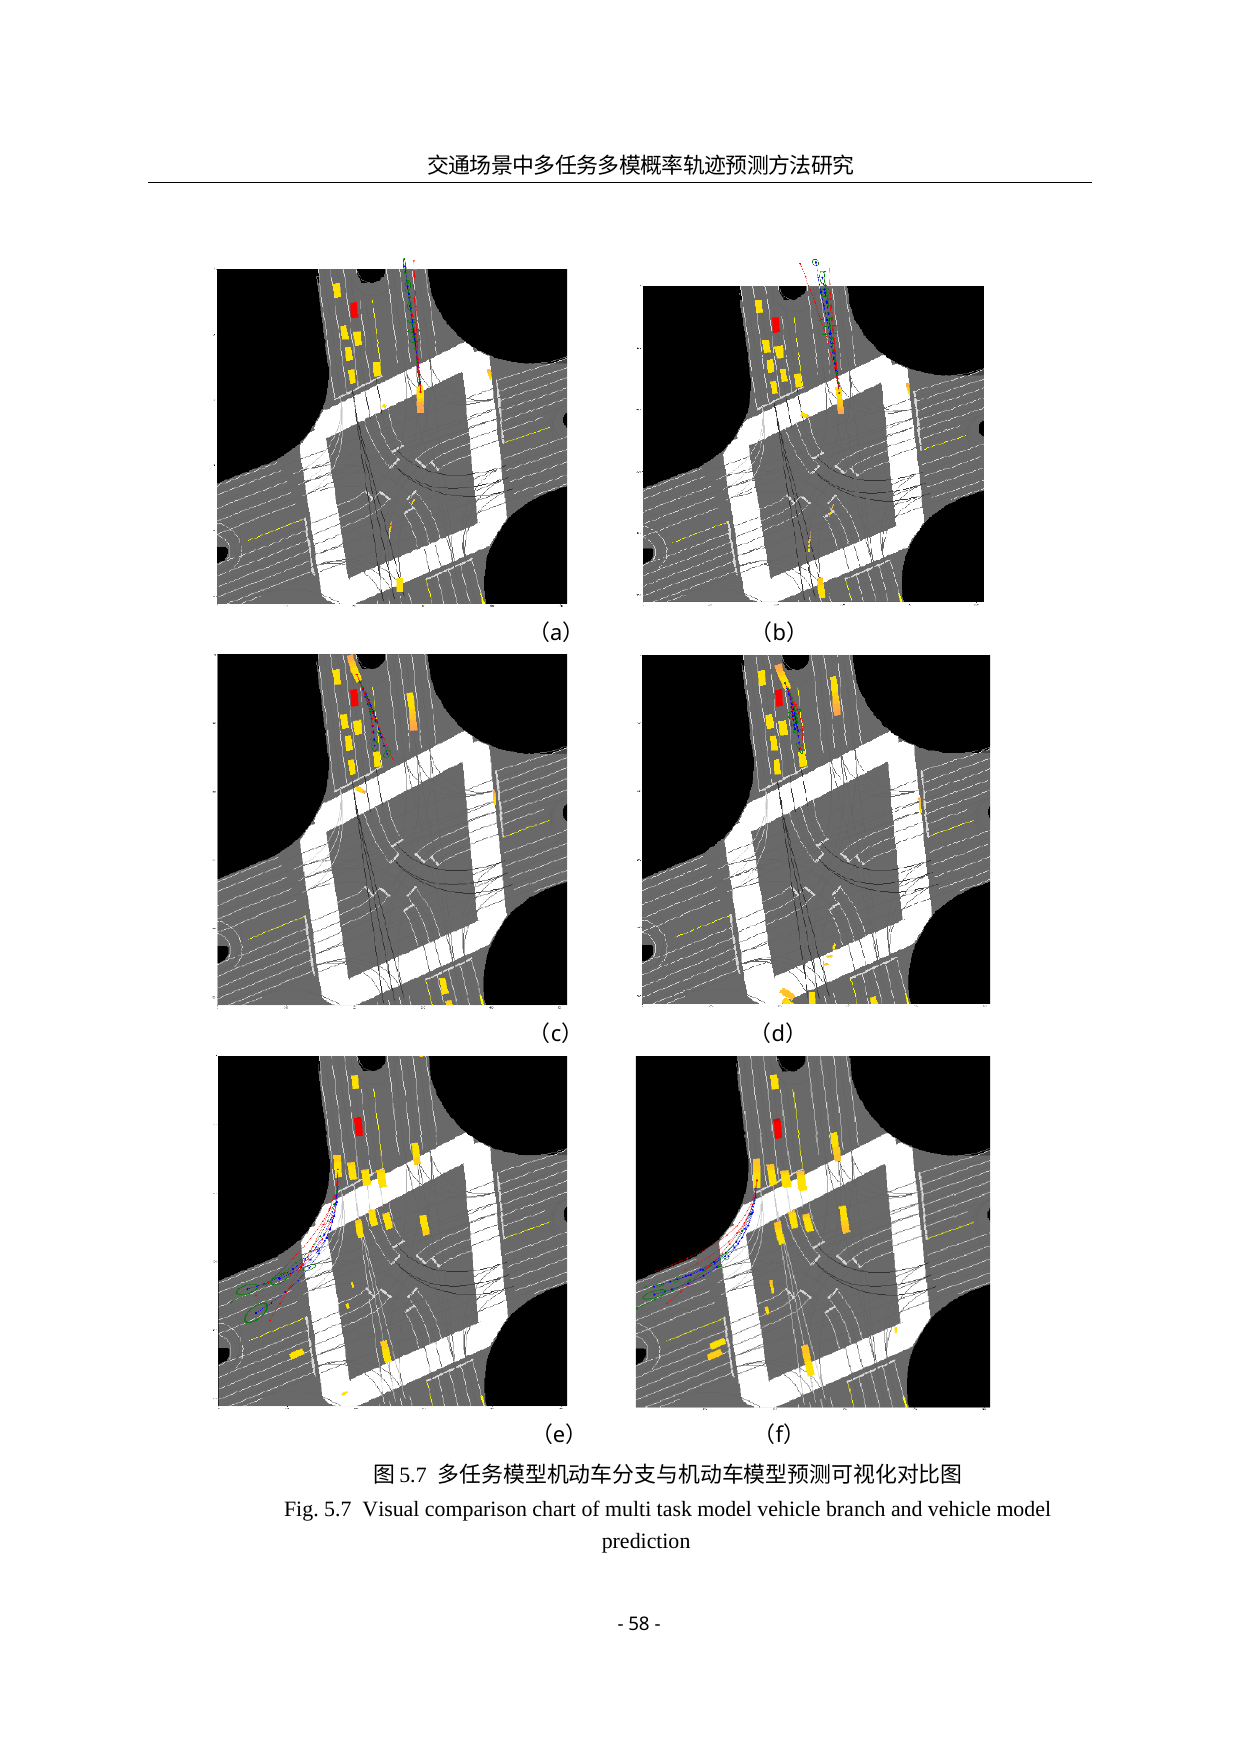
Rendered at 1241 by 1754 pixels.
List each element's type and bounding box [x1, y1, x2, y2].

picture [629, 253, 984, 608]
picture [635, 1055, 991, 1410]
picture [212, 253, 568, 608]
picture [212, 654, 568, 1009]
picture [212, 1055, 568, 1410]
picture [635, 654, 991, 1009]
